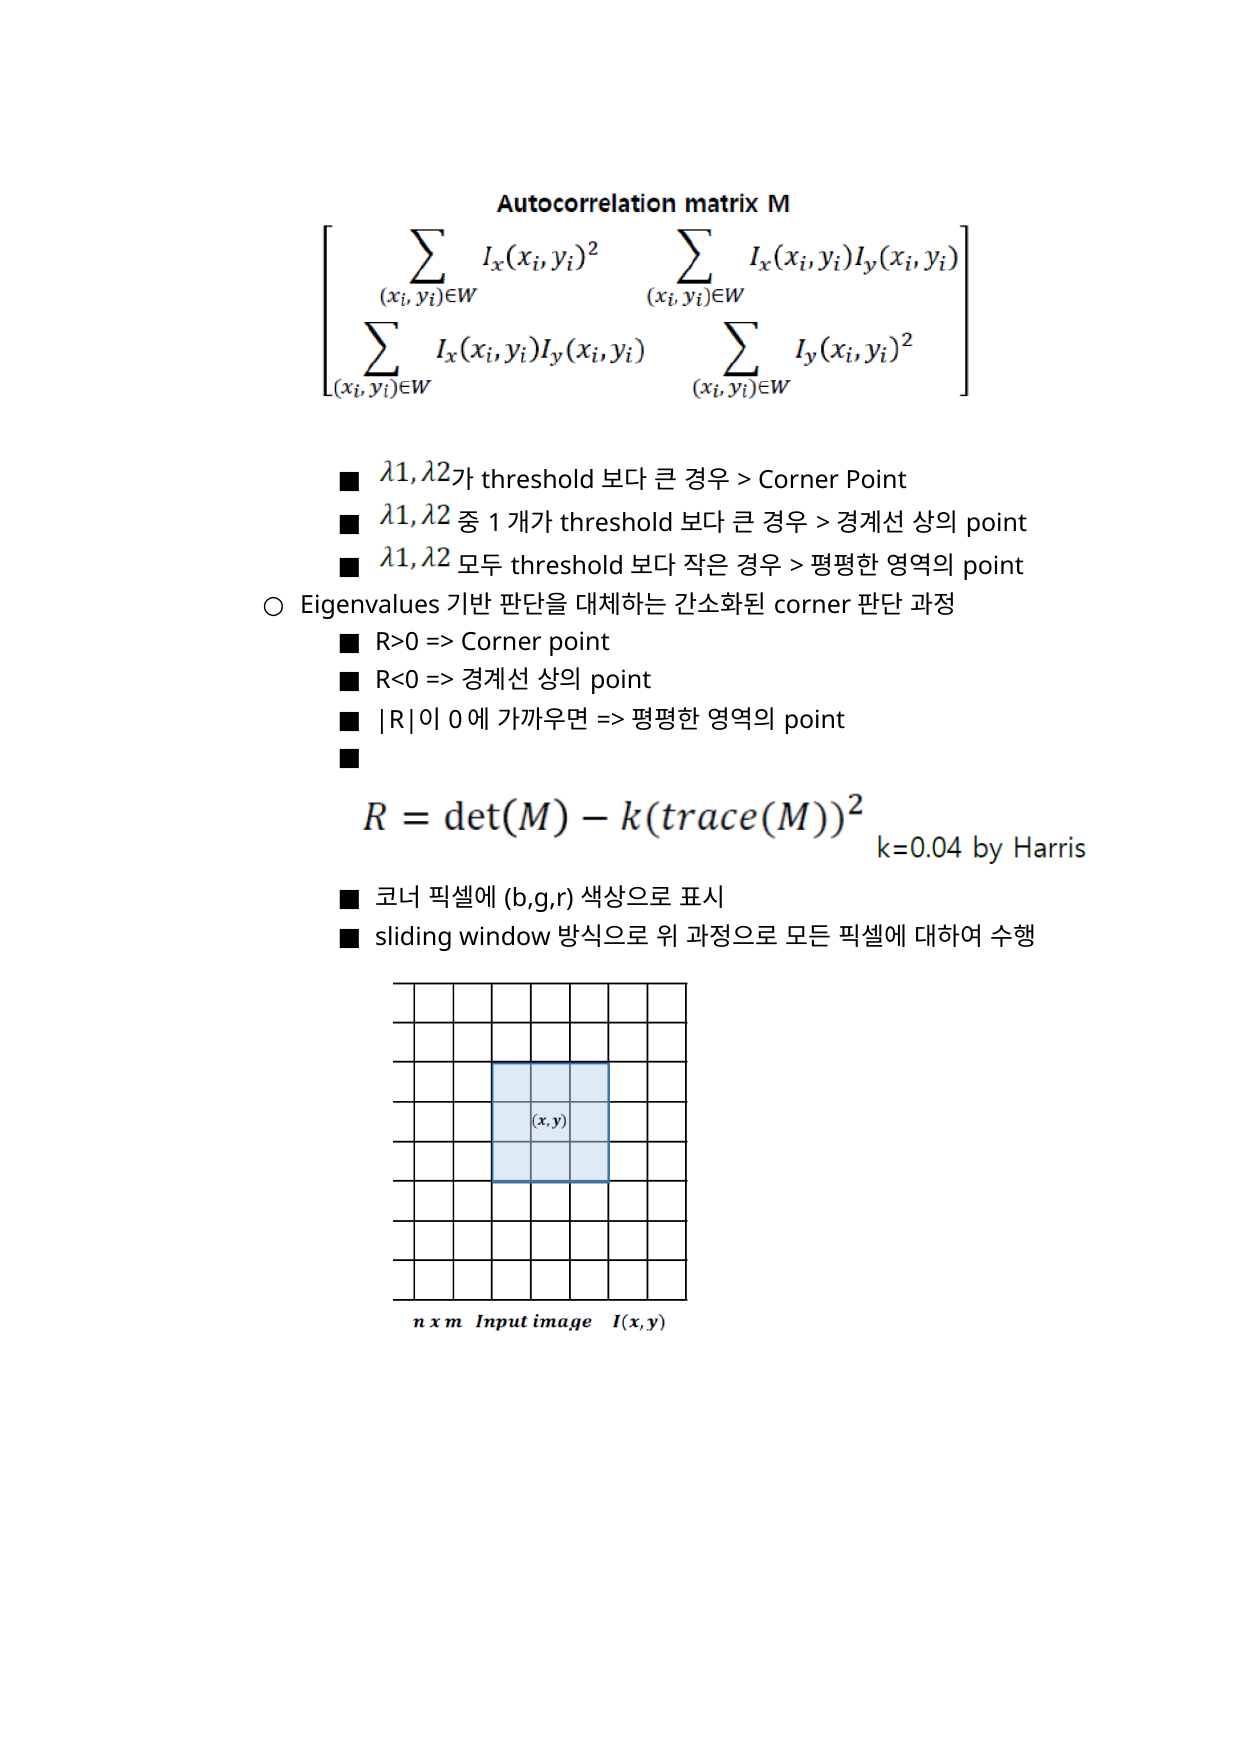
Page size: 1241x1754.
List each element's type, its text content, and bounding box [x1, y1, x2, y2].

picture [375, 972, 695, 1334]
list Eigenvalues 기반 판단을 대체하는 간소화된 corner 판단 과정 [262, 584, 1090, 620]
picture [375, 455, 452, 489]
picture [337, 775, 1095, 875]
list 코너 픽셀에 (b,g,r) 색상으로 표시 [337, 877, 1090, 914]
list |R|이 0에 가까우면 => 평평한 영역의 point [337, 699, 1090, 735]
list R<0 => 경계선 상의 point [337, 660, 1090, 696]
picture [300, 177, 1000, 437]
list 모두 threshold 보다 작은 경우 > 평평한 영역의 point [337, 541, 1090, 581]
list 가 threshold 보다 큰 경우 > Corner Point [337, 456, 1090, 496]
list R>0 => Corner point [337, 623, 1090, 657]
picture [375, 541, 452, 574]
list sliding window 방식으로 위 과정으로 모든 픽셀에 대하여 수행 [337, 917, 1090, 953]
list 중 1개가 threshold 보다 큰 경우 > 경계선 상의 point [337, 498, 1090, 538]
picture [375, 498, 452, 532]
